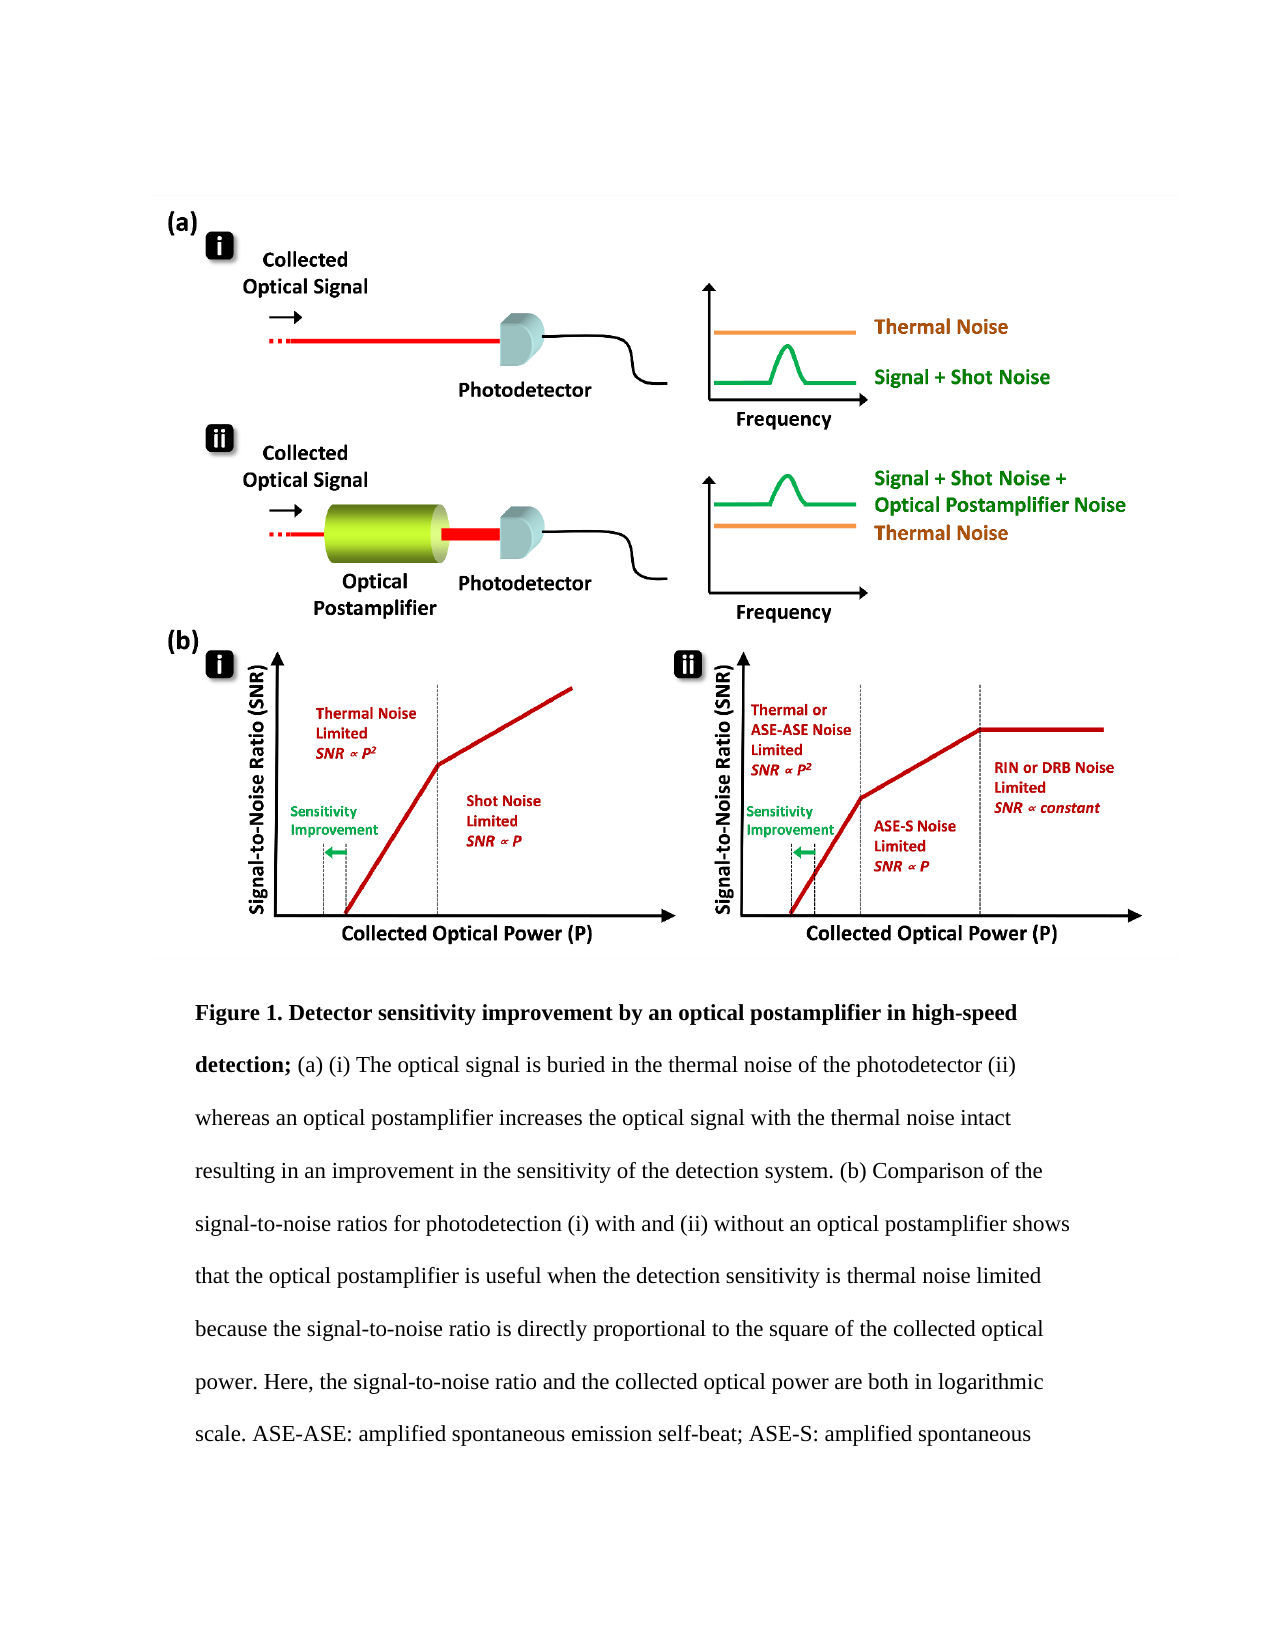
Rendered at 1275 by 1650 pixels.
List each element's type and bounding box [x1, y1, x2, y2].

text [195, 960, 1080, 1447]
picture [150, 195, 1179, 960]
